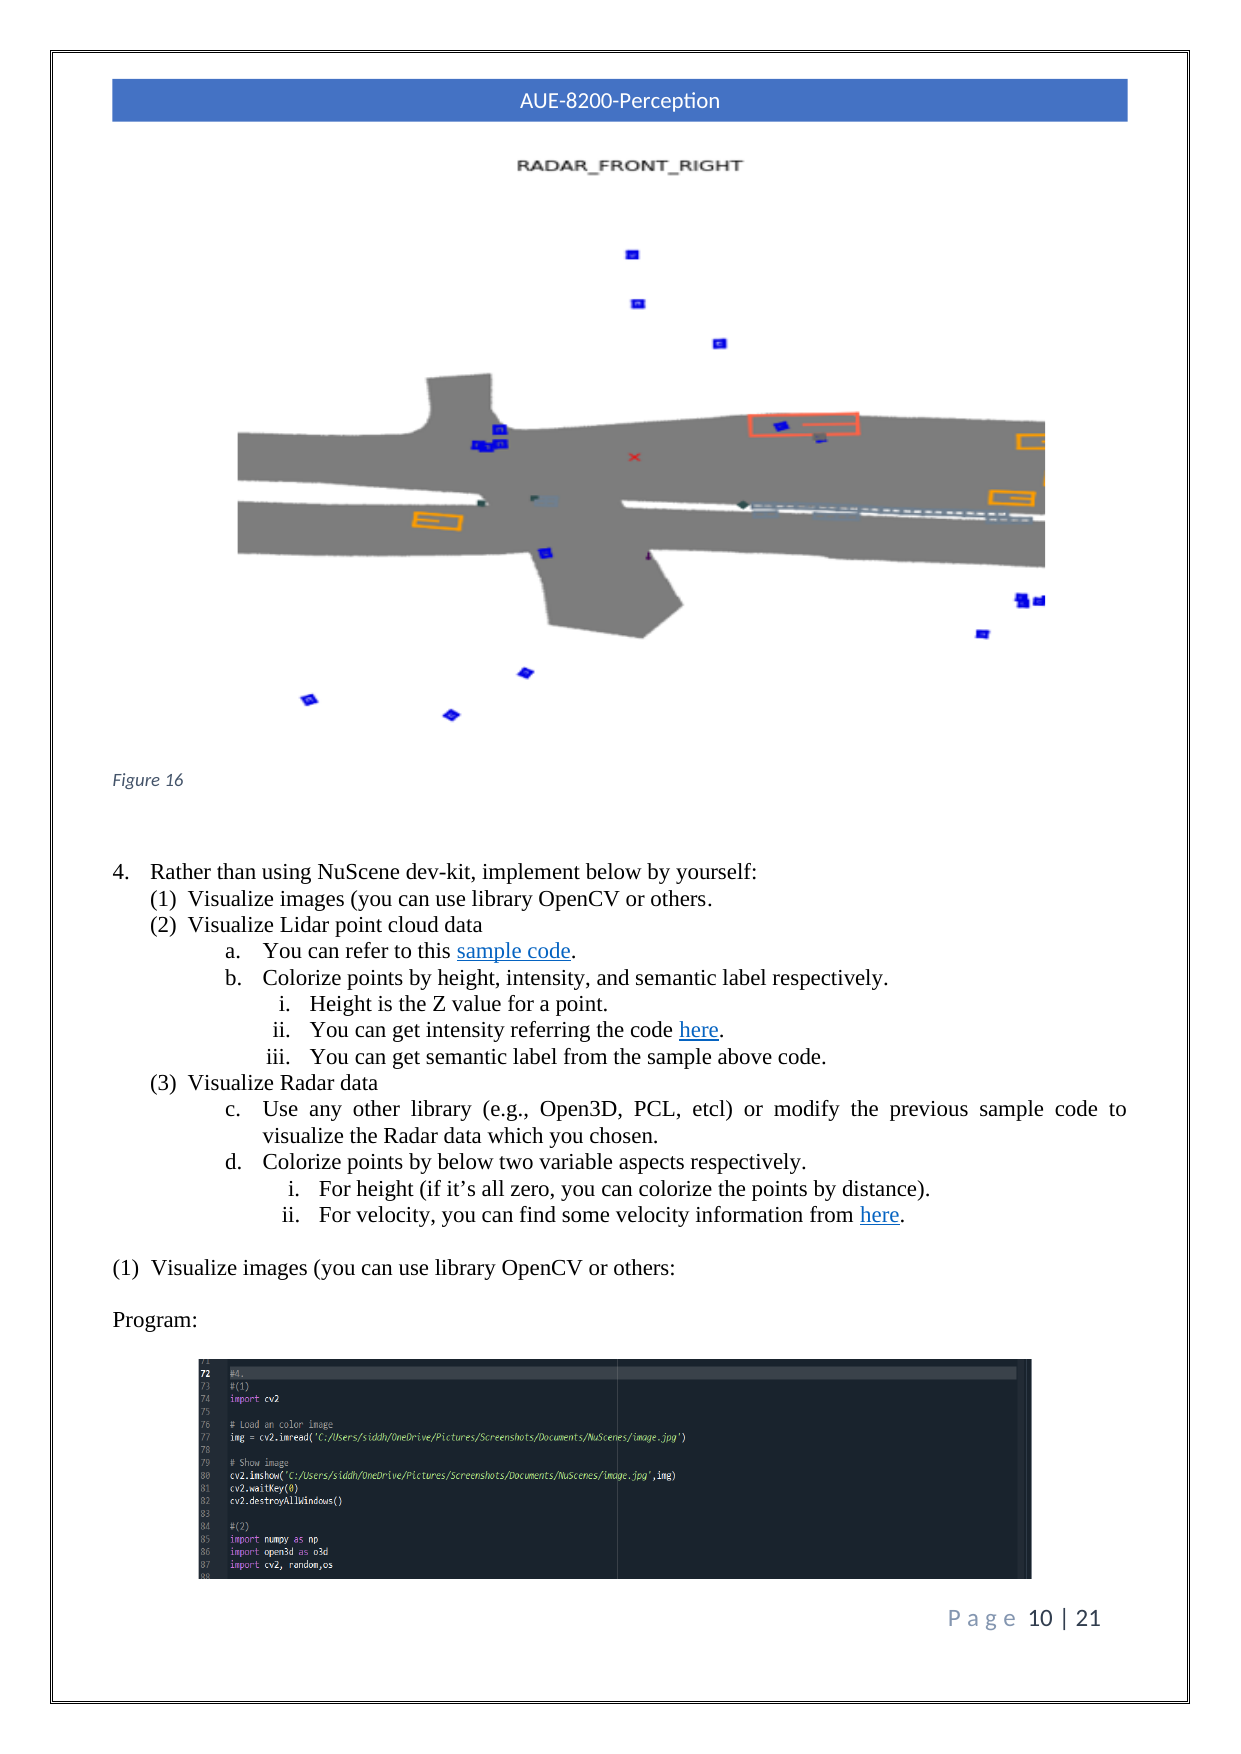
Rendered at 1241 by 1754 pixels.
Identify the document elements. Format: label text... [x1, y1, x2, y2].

list For height (if it’s all zero, you can colorize the points by distance). [300, 1174, 1128, 1201]
text Figure 16 [112, 768, 1128, 791]
list Visualize Lidar point cloud data [150, 911, 1128, 937]
text (1) Visualize images (you can use library OpenCV or others: [112, 1254, 1128, 1280]
list Use any other library (e.g., Open3D, PCL, etcl) or modify the previous sample code to visualize the Radar data which you chosen. [225, 1096, 1128, 1148]
list You can refer to this sample code. [225, 937, 1128, 964]
list You can get semantic label from the sample above code. [291, 1043, 1128, 1069]
list Colorize points by below two variable aspects respectively. [225, 1148, 1128, 1174]
list Height is the Z value for a point. [291, 990, 1128, 1016]
list Colorize points by height, intensity, and semantic label respectively. [225, 964, 1128, 990]
picture [198, 1359, 1032, 1579]
list Visualize images (you can use library OpenCV or others. [150, 885, 1128, 911]
list Visualize Radar data [150, 1069, 1128, 1096]
list Rather than using NuScene dev-kit, implement below by yourself: [112, 858, 1128, 885]
text Program: [112, 1306, 1128, 1333]
list You can get intensity referring the code here. [291, 1016, 1128, 1043]
picture [237, 150, 1046, 749]
list For velocity, you can find some velocity information from here. [300, 1201, 1128, 1227]
